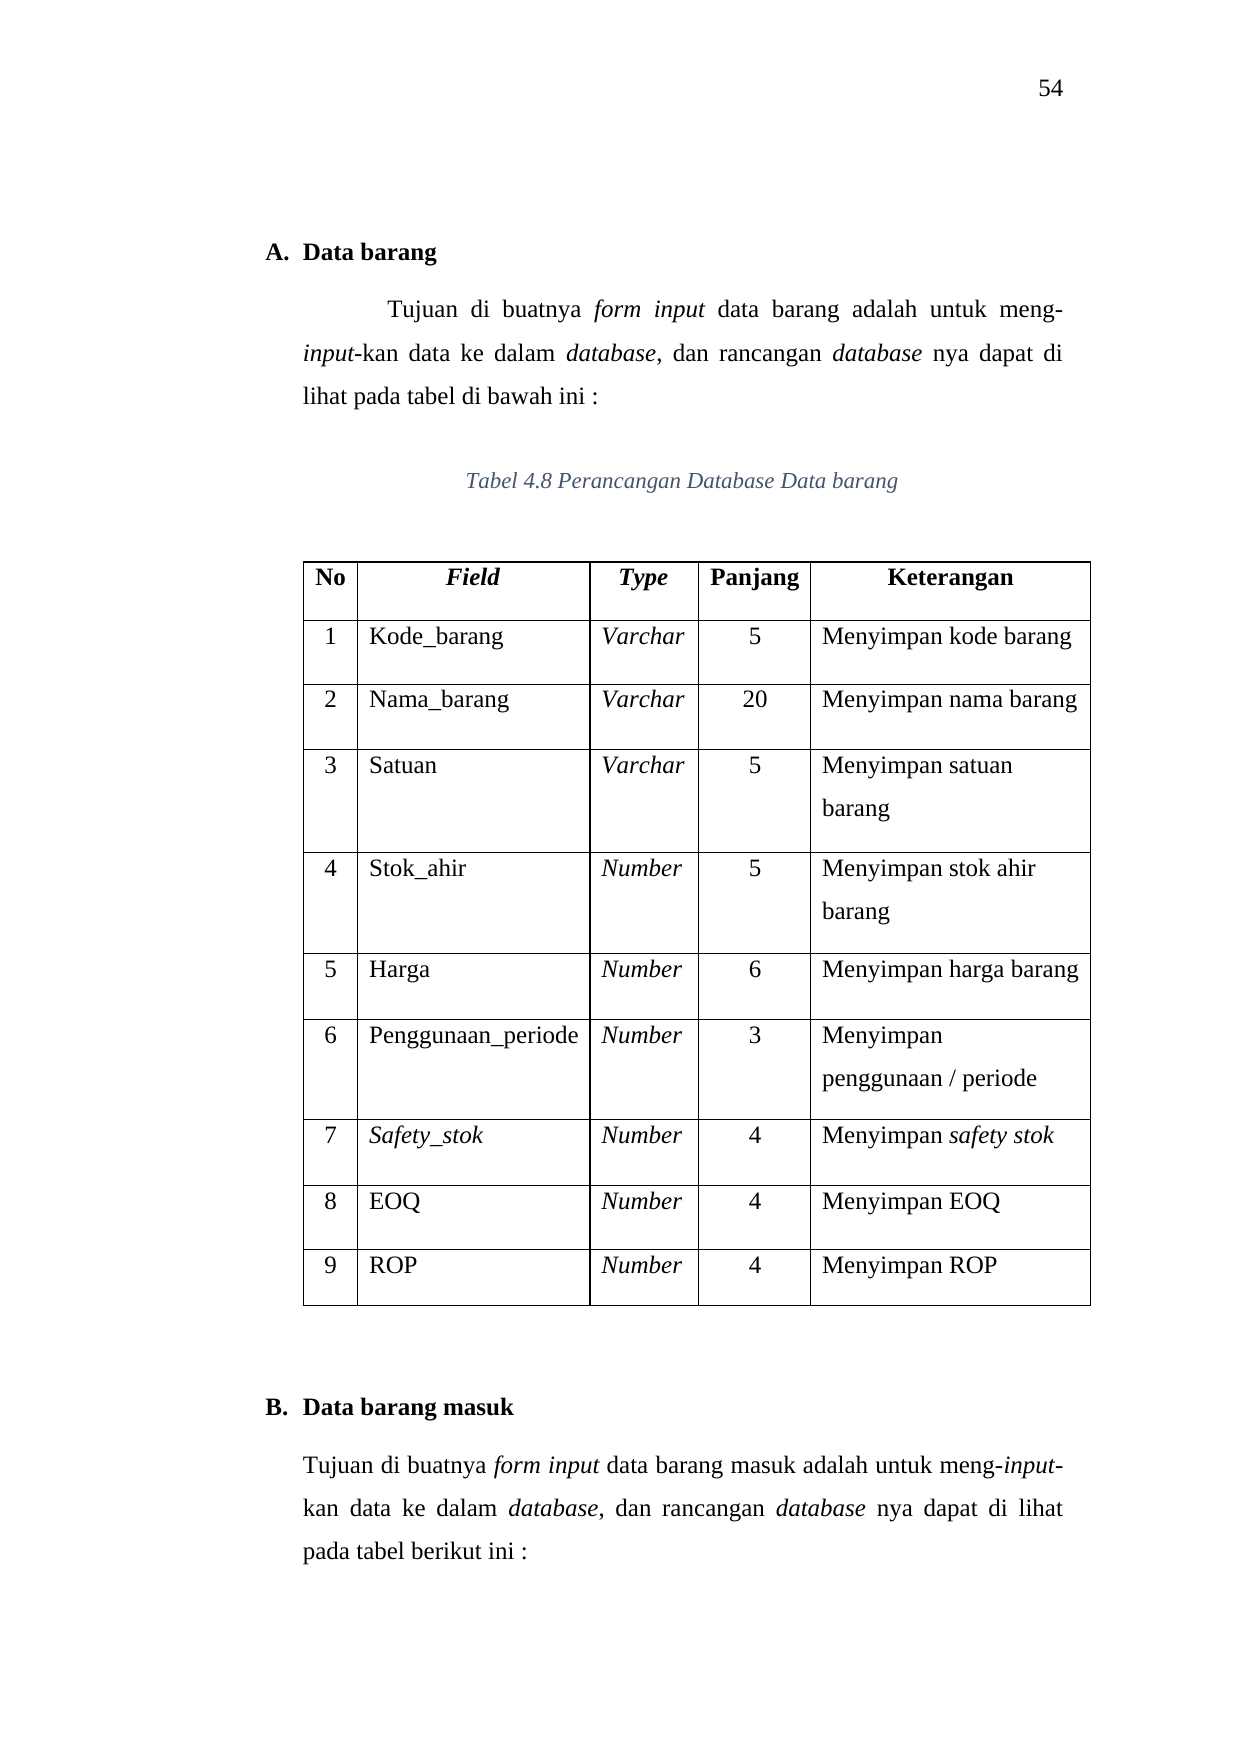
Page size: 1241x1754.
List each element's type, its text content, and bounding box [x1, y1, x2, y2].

table_cell Menyimpan ROP [811, 1250, 1090, 1305]
text Tabel 4.8 Perancangan Database Data barang [237, 467, 1063, 493]
list Data barang [265, 237, 1063, 266]
table_cell Number [591, 853, 698, 953]
table_cell 8 [304, 1186, 357, 1249]
text Tujuan di buatnya form input data barang masuk adalah untuk meng-input-kan data ke dalam database, dan rancangan database nya dapat di lihat pada tabel berikut ini : [303, 1450, 1063, 1565]
table_cell Nama_barang [358, 685, 589, 749]
table_header Panjang [699, 563, 810, 620]
table_cell Kode_barang [358, 621, 589, 683]
table_cell Harga [358, 954, 589, 1019]
table_cell 2 [304, 685, 357, 749]
table_cell Number [591, 1186, 698, 1249]
table_cell Number [591, 1120, 698, 1185]
table_cell 7 [304, 1120, 357, 1185]
table_cell Number [591, 954, 698, 1019]
table_cell 5 [304, 954, 357, 1019]
table_header Field [358, 563, 589, 620]
table_cell Menyimpan kode barang [811, 621, 1090, 683]
table_cell EOQ [358, 1186, 589, 1249]
table_cell Stok_ahir [358, 853, 589, 953]
table_cell ROP [358, 1250, 589, 1305]
table_cell Menyimpan EOQ [811, 1186, 1090, 1249]
table_header No [304, 563, 357, 620]
list Data barang masuk [265, 1392, 1063, 1421]
table_cell Number [591, 1020, 698, 1119]
table_cell 5 [699, 621, 810, 683]
table_cell 4 [304, 853, 357, 953]
table_cell 9 [304, 1250, 357, 1305]
table_cell Varchar [591, 621, 698, 683]
table_cell Varchar [591, 750, 698, 852]
table_cell 4 [699, 1120, 810, 1185]
table_cell 1 [304, 621, 357, 683]
table_cell Menyimpan harga barang [811, 954, 1090, 1019]
table_cell Menyimpan penggunaan / periode [811, 1020, 1090, 1119]
table_cell 6 [304, 1020, 357, 1119]
table_cell Varchar [591, 685, 698, 749]
table_cell Satuan [358, 750, 589, 852]
table_cell 6 [699, 954, 810, 1019]
table_cell Menyimpan stok ahir barang [811, 853, 1090, 953]
table_cell 3 [699, 1020, 810, 1119]
table_cell 5 [699, 853, 810, 953]
table_cell Safety_stok [358, 1120, 589, 1185]
table_header Keterangan [811, 563, 1090, 620]
table_cell Menyimpan safety stok [811, 1120, 1090, 1185]
table_cell 20 [699, 685, 810, 749]
table_cell 4 [699, 1250, 810, 1305]
table_cell 4 [699, 1186, 810, 1249]
table_cell Menyimpan nama barang [811, 685, 1090, 749]
table_cell Number [591, 1250, 698, 1305]
table_cell 5 [699, 750, 810, 852]
table_cell Penggunaan_periode [358, 1020, 589, 1119]
list Tujuan di buatnya form input data barang adalah untuk meng-input-kan data ke dalam database, dan rancangan database nya dapat di lihat pada tabel di bawah ini : [303, 294, 1063, 409]
table_header Type [591, 563, 698, 620]
table_cell Menyimpan satuan barang [811, 750, 1090, 852]
table_cell 3 [304, 750, 357, 852]
